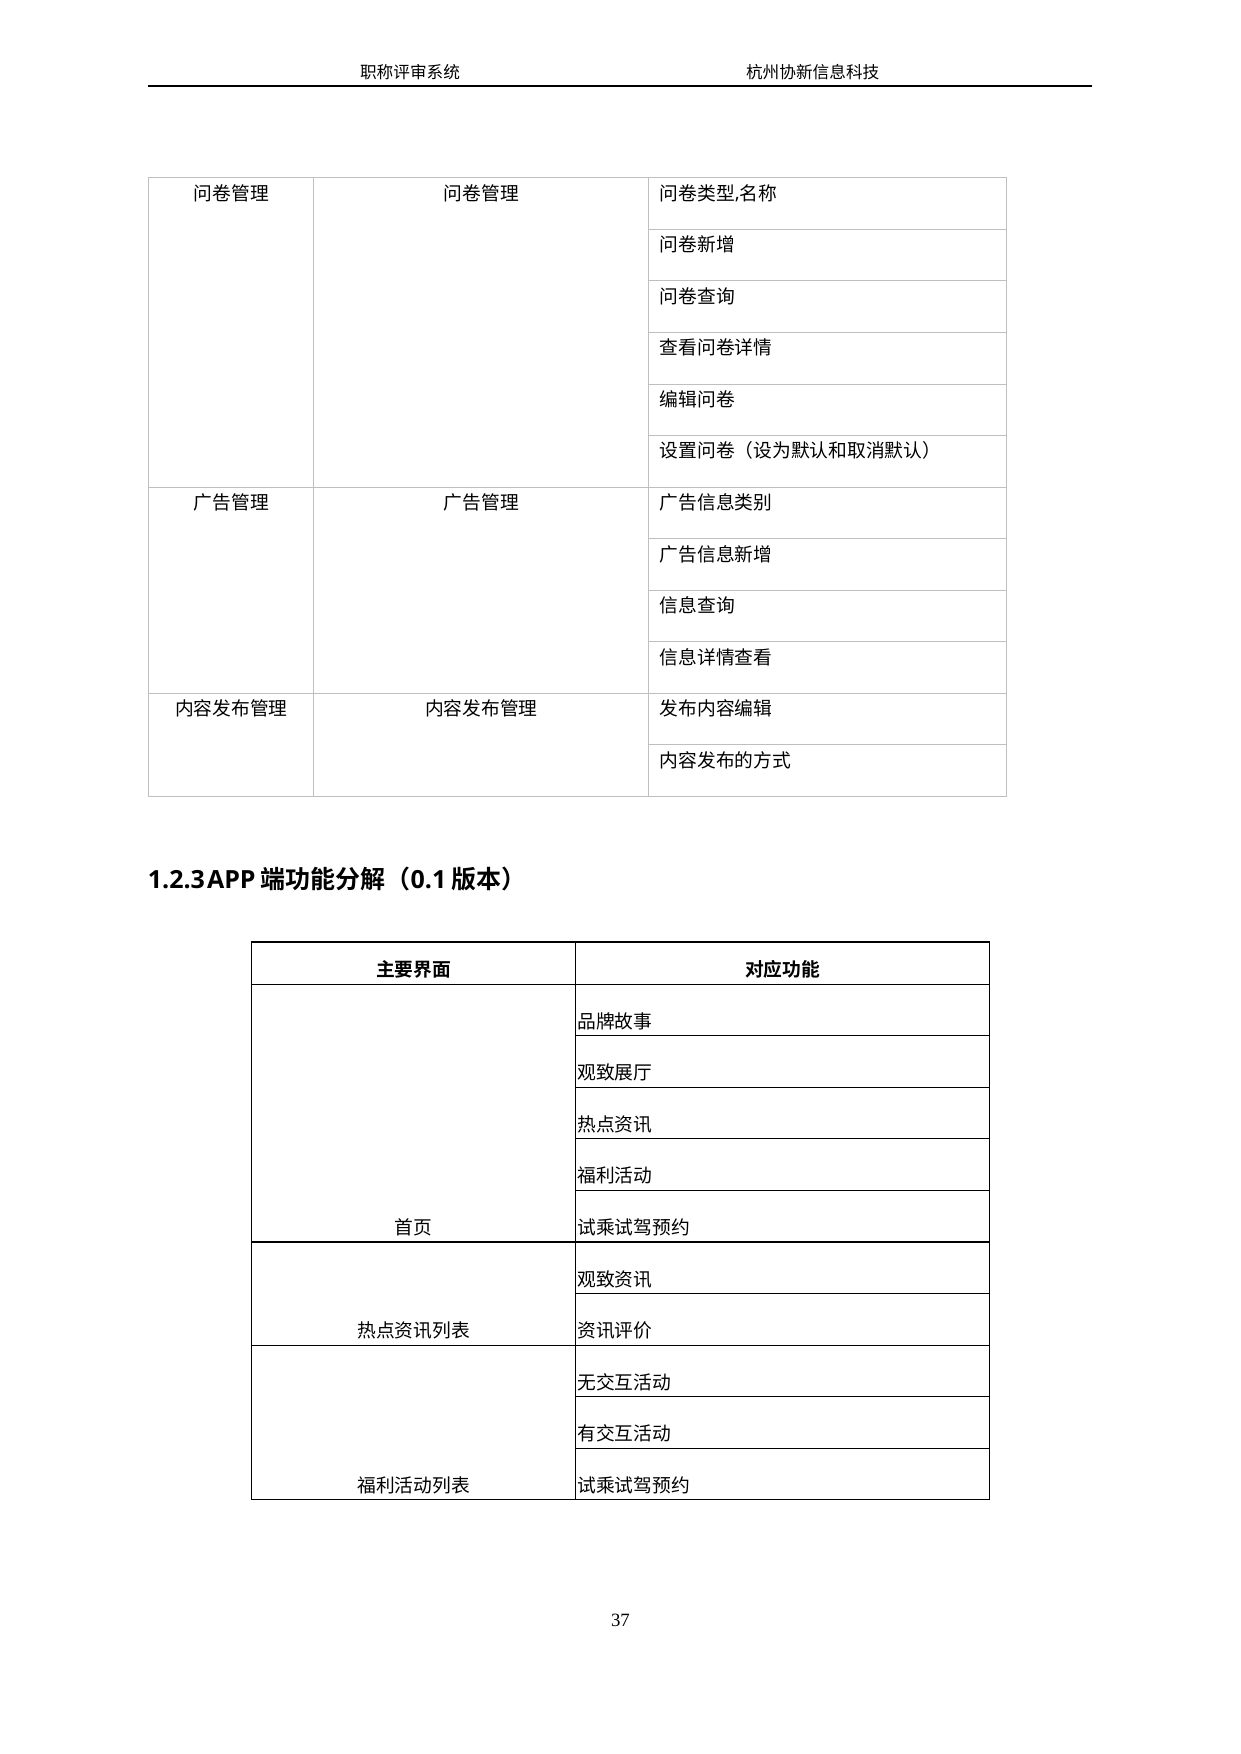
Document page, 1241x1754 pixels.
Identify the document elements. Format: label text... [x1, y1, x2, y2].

table_cell 广告管理 [314, 488, 648, 693]
table_cell 品牌故事 [576, 985, 989, 1035]
table_cell 设置问卷（设为默认和取消默认） [649, 436, 1006, 487]
table_cell 问卷查询 [649, 281, 1006, 332]
table_cell 热点资讯 [576, 1088, 989, 1138]
table_cell 发布内容编辑 [649, 694, 1006, 744]
table_cell 试乘试驾预约 [576, 1191, 989, 1241]
table_cell 试乘试驾预约 [576, 1449, 989, 1499]
table_cell 问卷新增 [649, 230, 1006, 280]
table_cell 内容发布管理 [149, 694, 313, 796]
table_cell 信息查询 [649, 591, 1006, 641]
table_header 主要界面 [252, 943, 575, 984]
table_cell 广告管理 [149, 488, 313, 693]
table_cell 福利活动列表 [252, 1346, 575, 1499]
table_cell 问卷类型,名称 [649, 178, 1006, 229]
table_cell 热点资讯列表 [252, 1243, 575, 1344]
table_cell 编辑问卷 [649, 385, 1006, 435]
table_cell 观致展厅 [576, 1036, 989, 1087]
table_cell 广告信息新增 [649, 539, 1006, 590]
table_cell 首页 [252, 985, 575, 1241]
table_cell 内容发布的方式 [649, 745, 1006, 796]
table_cell 信息详情查看 [649, 642, 1006, 693]
table_cell 问卷管理 [314, 178, 648, 487]
table_cell 观致资讯 [576, 1243, 989, 1293]
subtitle APP端功能分解（0.1版本） [148, 860, 1092, 896]
table_header 对应功能 [576, 943, 989, 984]
table_cell 广告信息类别 [649, 488, 1006, 538]
table_cell 有交互活动 [576, 1397, 989, 1448]
table_cell 资讯评价 [576, 1294, 989, 1344]
table_cell 查看问卷详情 [649, 333, 1006, 383]
table_cell 内容发布管理 [314, 694, 648, 796]
table_cell 无交互活动 [576, 1346, 989, 1396]
table_cell 福利活动 [576, 1139, 989, 1190]
table_cell 问卷管理 [149, 178, 313, 487]
